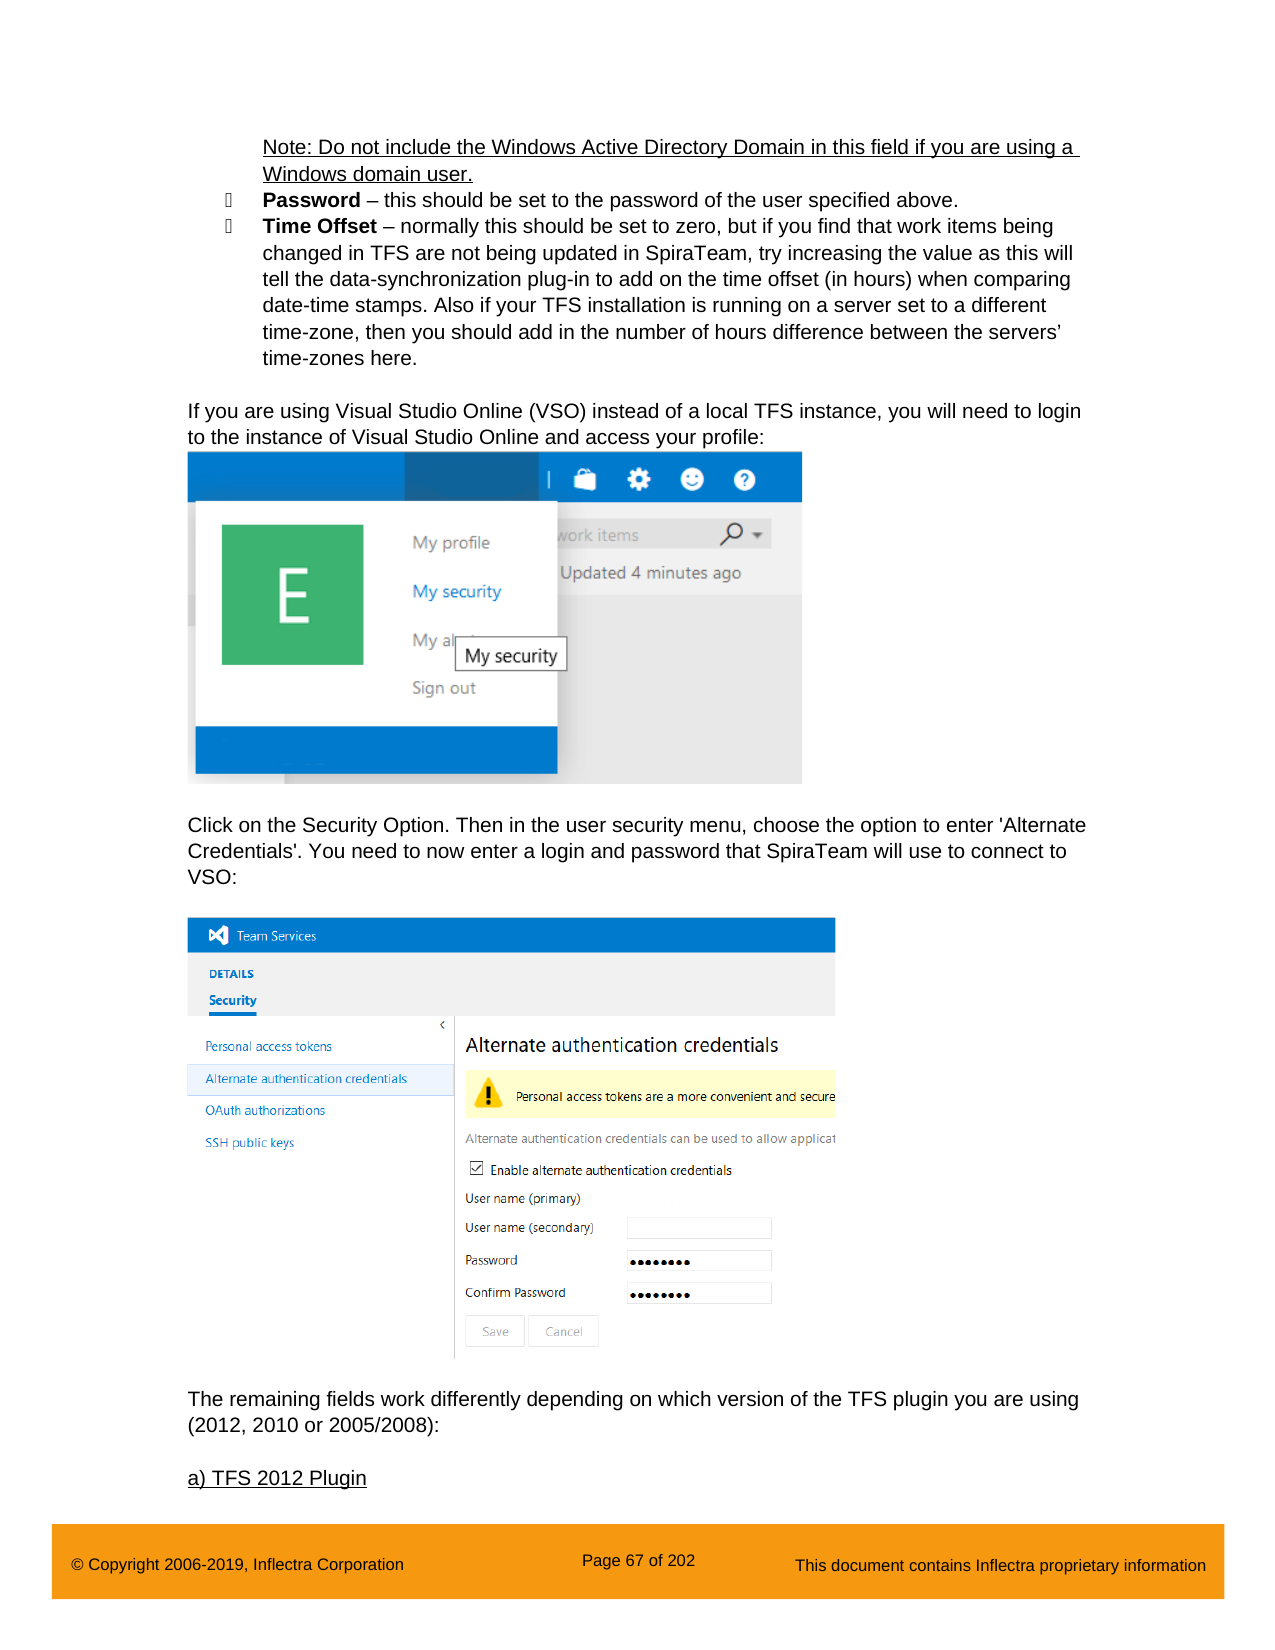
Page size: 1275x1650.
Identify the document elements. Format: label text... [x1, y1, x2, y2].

text The remaining fields work differently depending on which version of the TFS plugin you are using (2012, 2010 or 2005/2008): [187, 1387, 1087, 1437]
text Click on the Security Option. Then in the user security menu, choose the option to enter 'Alternate Credentials'. You need to now enter a login and password that SpiraTeam will use to connect to VSO: [187, 812, 1087, 889]
list Password – this should be set to the password of the user specified above. [225, 188, 1087, 212]
list Time Offset – normally this should be set to zero, but if you find that work items being changed in TFS are not being updated in SpiraTeam, try increasing the value as this will tell the data-synchronization plug-in to add on the time offset (in hours) when comparing date-time stamps. Also if your TFS installation is running on a server set to a different time-zone, then you should add in the number of hours difference between the servers’ time-zones here. [225, 214, 1087, 370]
picture [187, 917, 836, 1359]
picture [187, 451, 803, 784]
text If you are using Visual Studio Online (VSO) instead of a local TFS instance, you will need to login to the instance of Visual Studio Online and access your profile: [187, 399, 1087, 449]
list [225, 135, 1087, 185]
text a) TFS 2012 Plugin [187, 1466, 1087, 1490]
